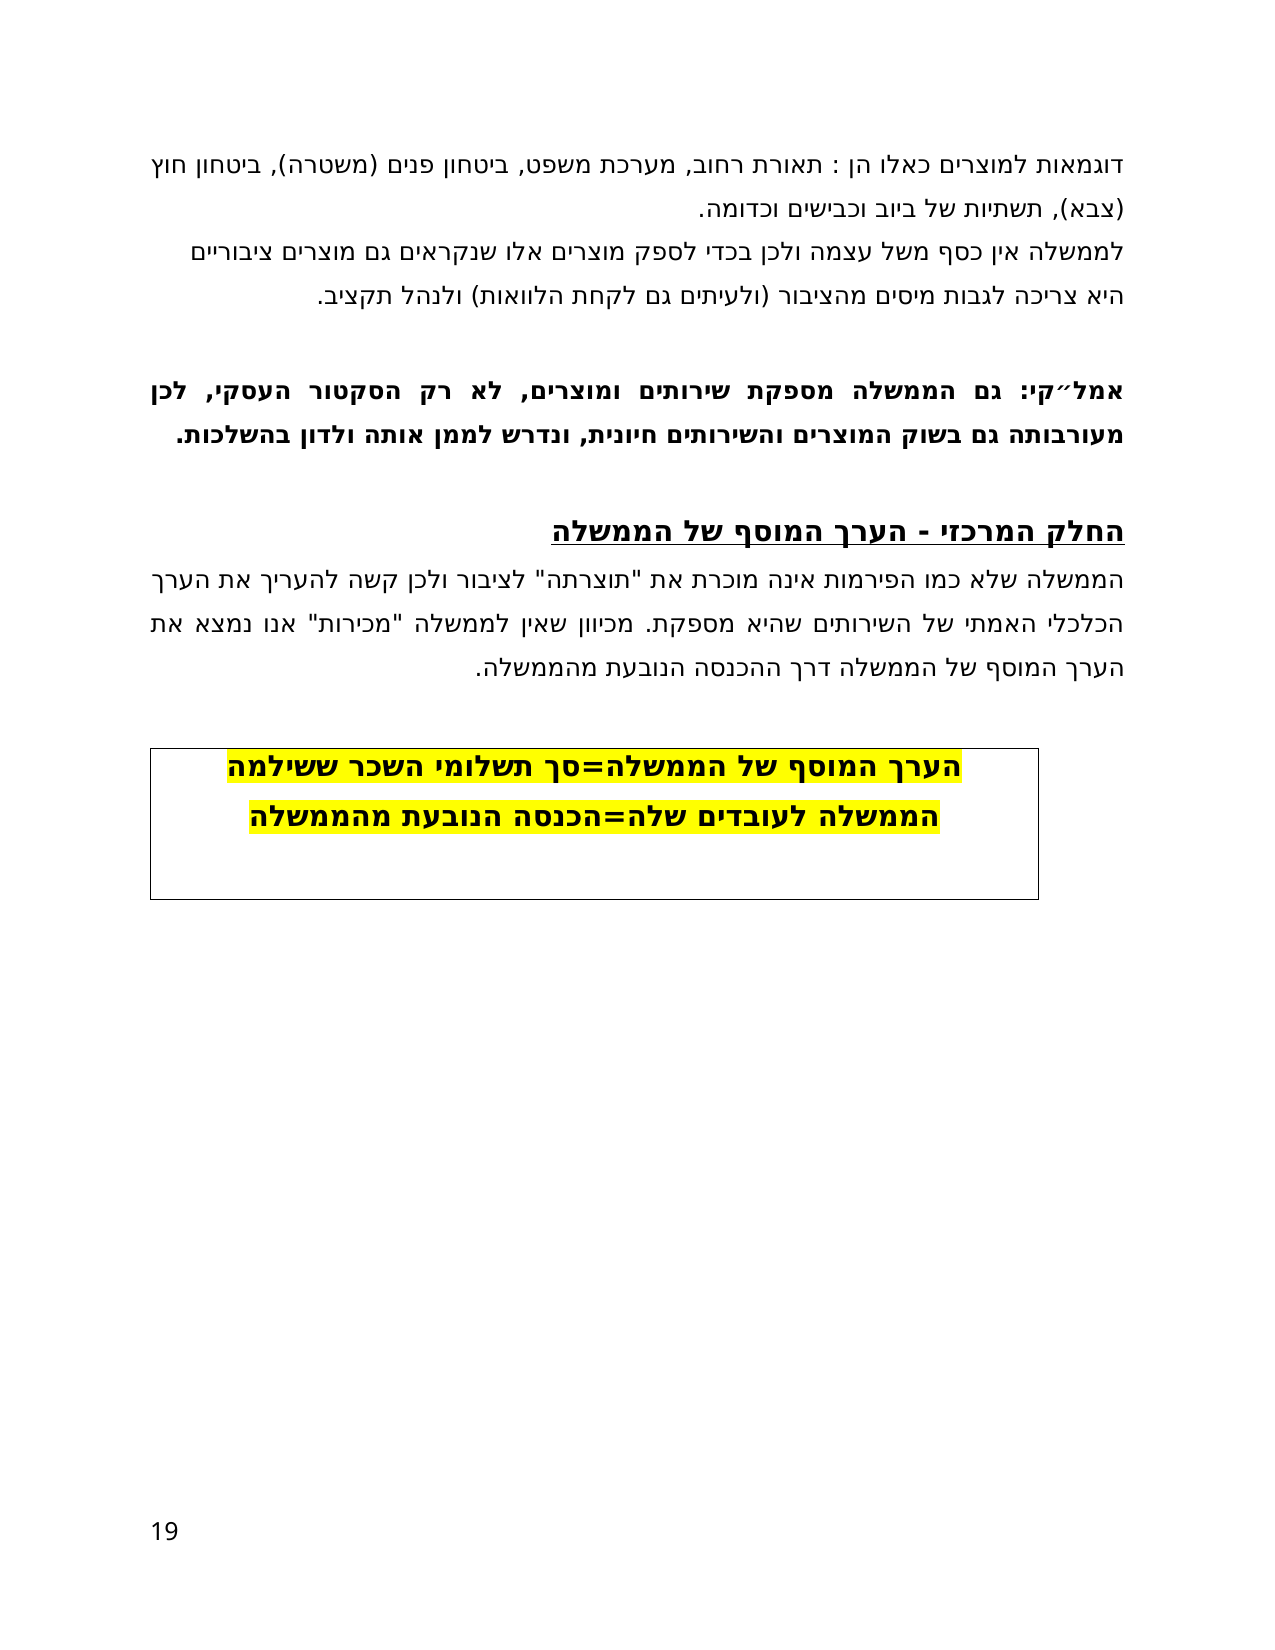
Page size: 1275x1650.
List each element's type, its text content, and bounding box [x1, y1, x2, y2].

text דוגמאות למוצרים כאלו הן : תאורת רחוב, מערכת משפט, ביטחון פנים (משטרה), ביטחון חוץ (צבא), תשתיות של ביוב וכבישים וכדומה. [150, 150, 1125, 223]
text לממשלה אין כסף משל עצמה ולכן בכדי לספק מוצרים אלו שנקראים גם מוצרים ציבוריים היא צריכה לגבות מיסים מהציבור (ולעיתים גם לקחת הלוואות) ולנהל תקציב. [150, 237, 1125, 310]
text הממשלה שלא כמו הפירמות אינה מוכרת את "תוצרתה" לציבור ולכן קשה להעריך את הערך הכלכלי האמתי של השירותים שהיא מספקת. מכיוון שאין לממשלה "מכירות" אנו נמצא את הערך המוסף של הממשלה דרך ההכנסה הנובעת מהממשלה. [150, 566, 1125, 682]
text אמל״קי: גם הממשלה מספקת שירותים ומוצרים, לא רק הסקטור העסקי, לכן מעורבותה גם בשוק המוצרים והשירותים חיונית, ונדרש לממן אותה ולדון בהשלכות. [150, 376, 1125, 449]
text החלק המרכזי - הערך המוסף של הממשלה [150, 514, 1125, 548]
table_header הערך המוסף של הממשלה=סך תשלומי השכר ששילמה הממשלה לעובדים שלה=הכנסה הנובעת מהממשלה [151, 749, 1038, 899]
